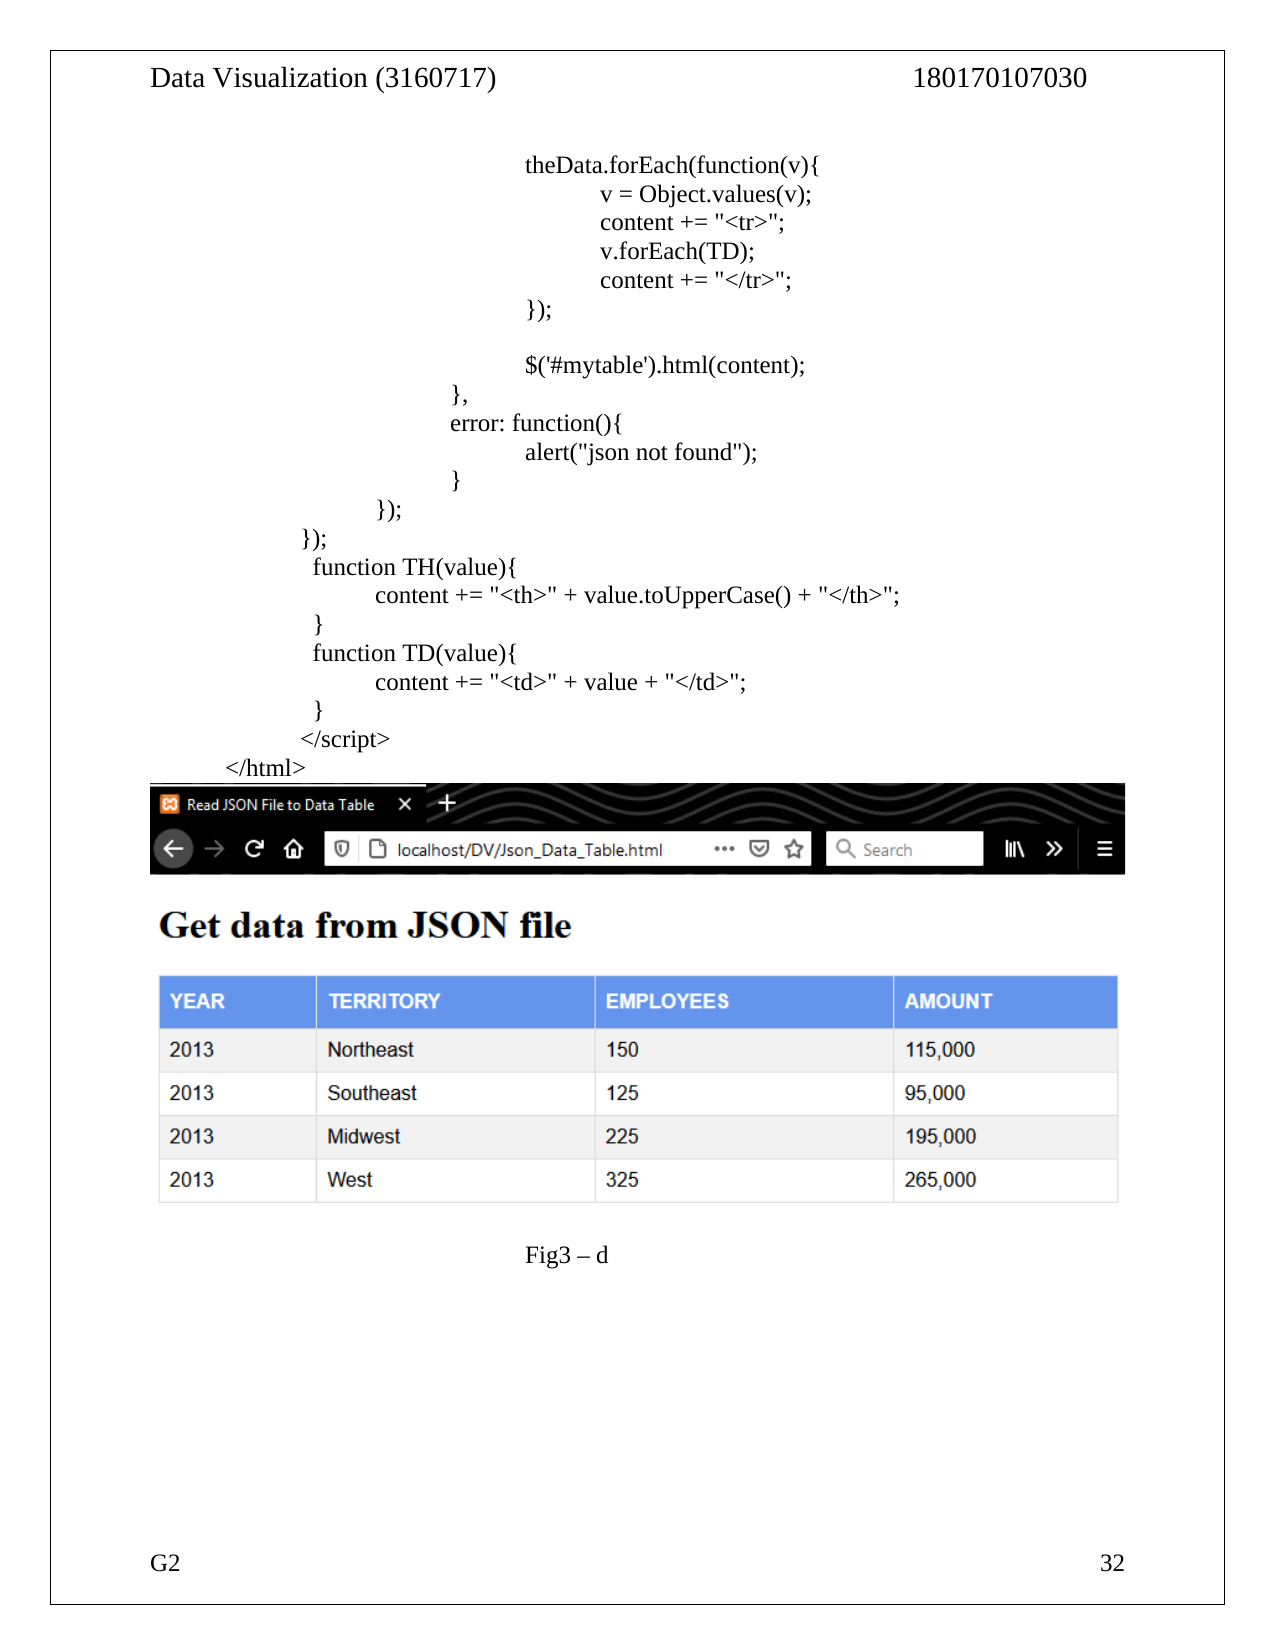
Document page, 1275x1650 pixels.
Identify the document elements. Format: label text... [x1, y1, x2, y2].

list function TH(value){ [225, 552, 1125, 581]
list content += "</tr>"; [225, 265, 1125, 294]
list error: function(){ [225, 408, 1125, 437]
list }); [225, 294, 1125, 322]
list }); [225, 494, 1125, 523]
list content += "<td>" + value + "</td>"; [225, 667, 1125, 696]
list } [225, 696, 1125, 724]
list v = Object.values(v); [225, 179, 1125, 207]
list theData.forEach(function(v){ [225, 150, 1125, 179]
list }, [225, 379, 1125, 408]
list Fig3 – d [225, 1240, 1125, 1269]
list content += "<tr>"; [225, 207, 1125, 236]
list content += "<th>" + value.toUpperCase() + "</th>"; [225, 581, 1125, 609]
list $('#mytable').html(content); [225, 351, 1125, 379]
list function TD(value){ [225, 638, 1125, 667]
list </script> [225, 724, 1125, 753]
list alert("json not found"); [225, 437, 1125, 466]
list } [225, 466, 1125, 494]
list v.forEach(TD); [225, 236, 1125, 265]
list }); [225, 523, 1125, 552]
picture [150, 783, 1125, 1400]
list } [225, 609, 1125, 638]
list </html> [225, 753, 1125, 782]
